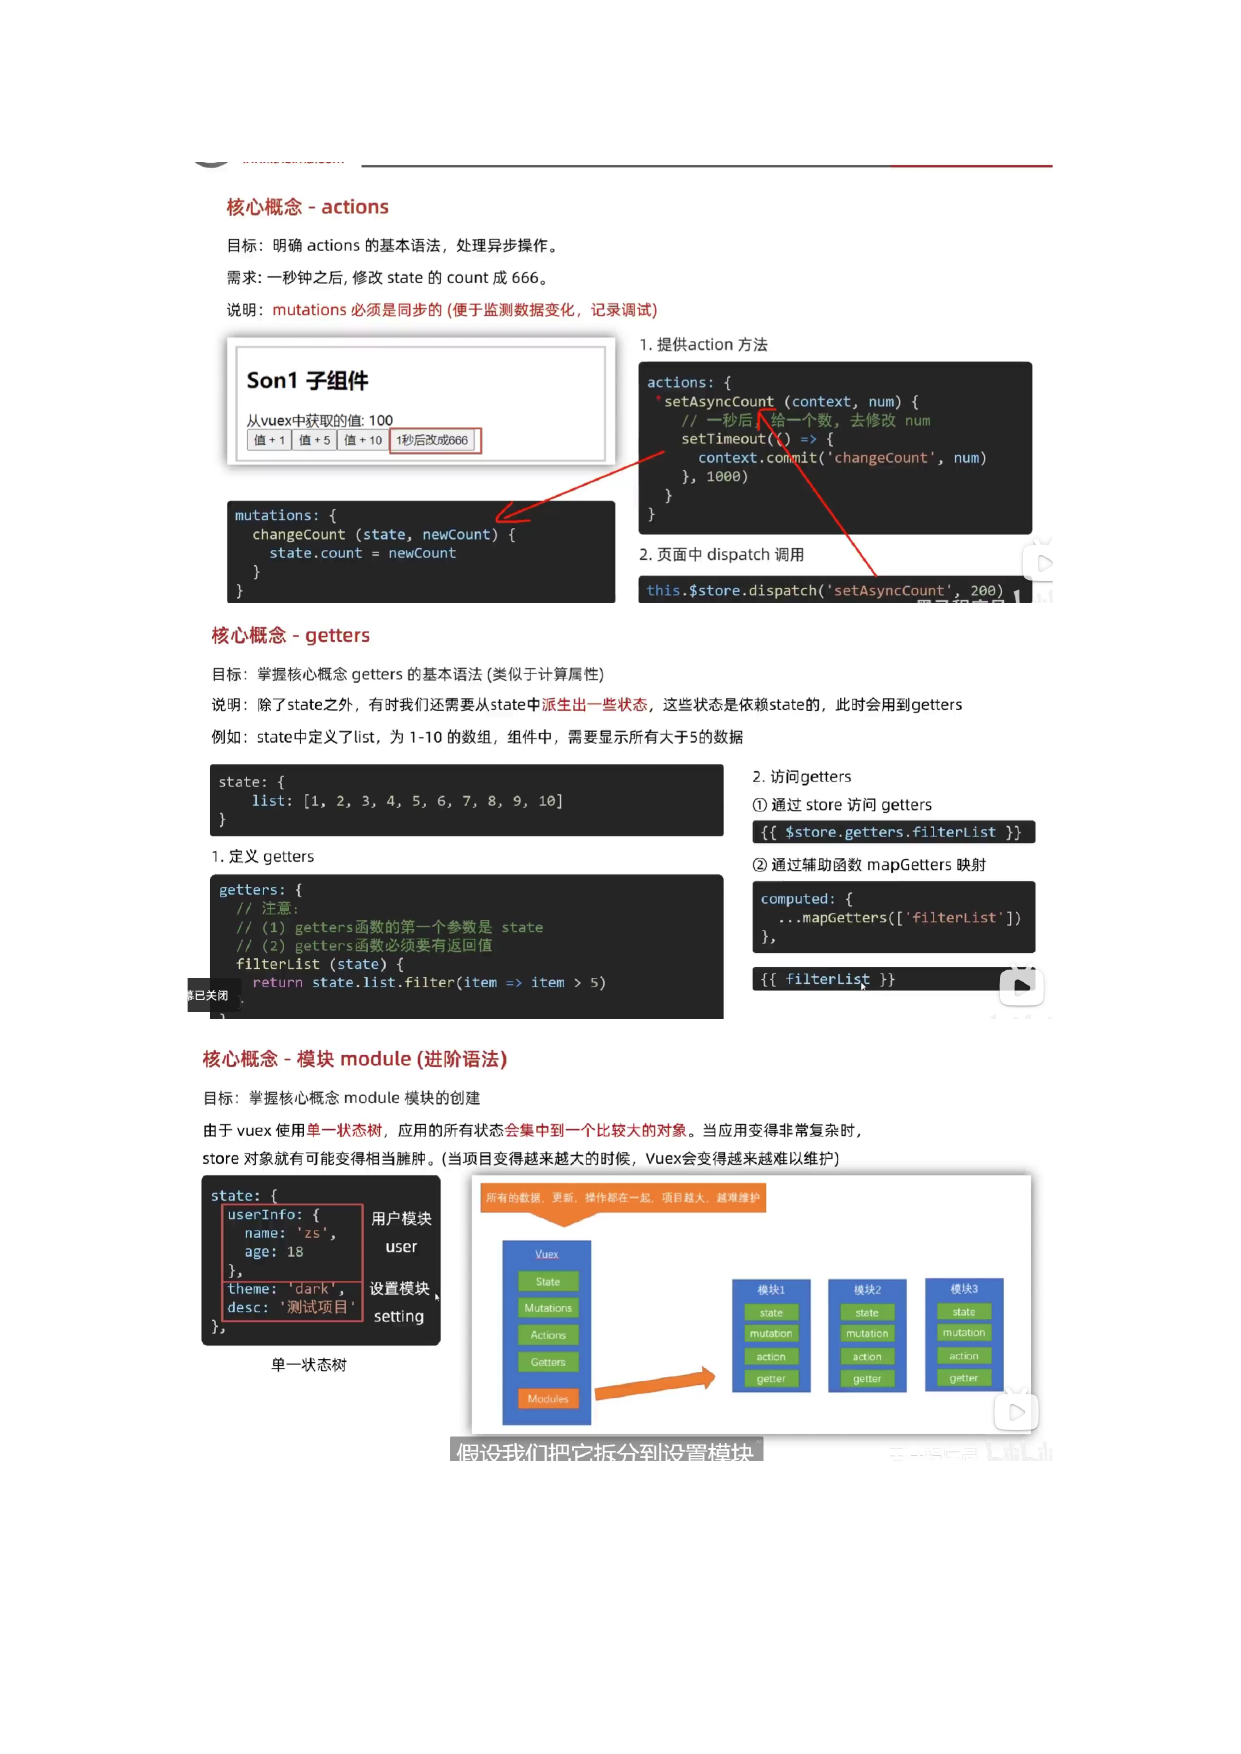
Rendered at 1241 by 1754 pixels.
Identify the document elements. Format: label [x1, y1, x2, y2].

picture [187, 1039, 1053, 1461]
picture [187, 617, 1053, 1019]
picture [187, 162, 1053, 603]
